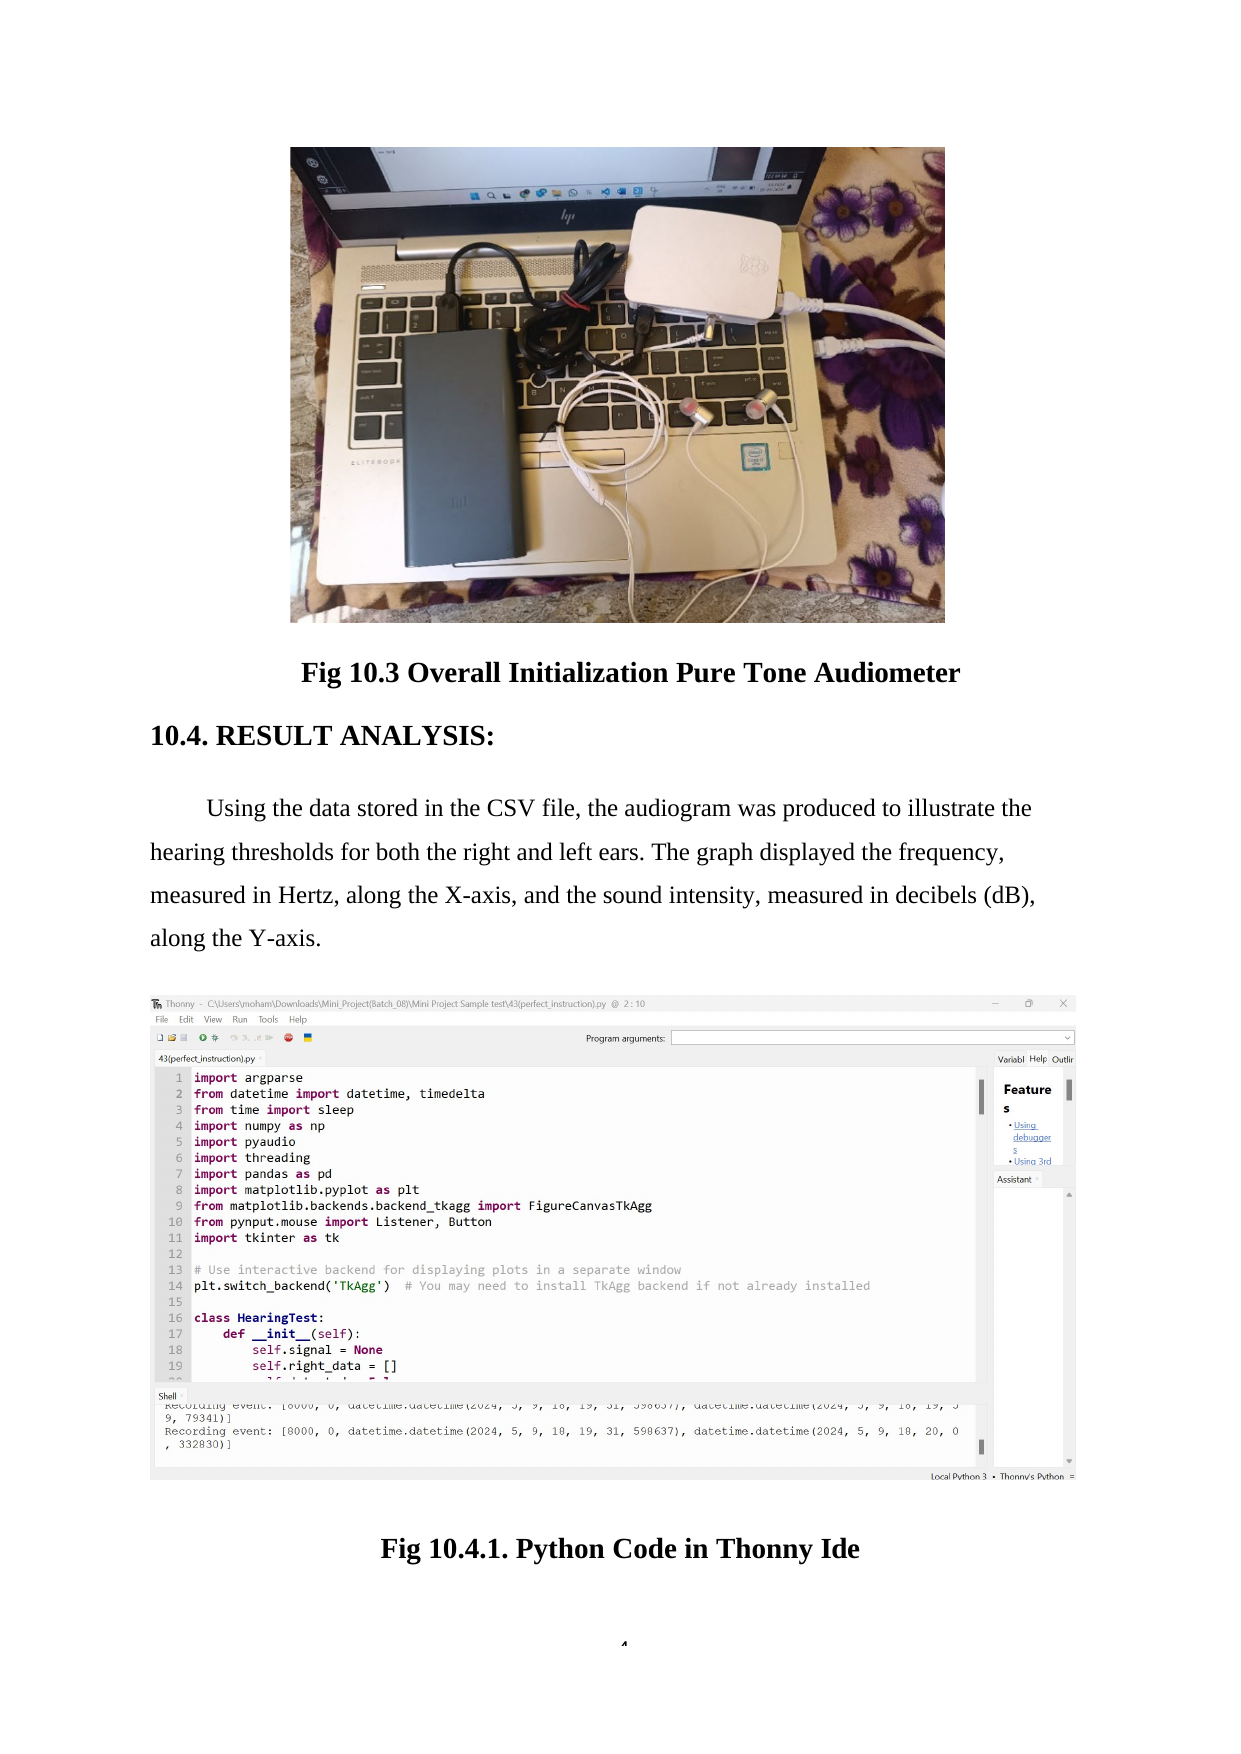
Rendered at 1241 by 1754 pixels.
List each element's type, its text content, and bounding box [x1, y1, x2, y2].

picture [290, 147, 945, 623]
text Fig 10.3 Overall Initialization Pure Tone Audiometer [160, 656, 1101, 689]
picture [150, 995, 1077, 1480]
subtitle 10.4. RESULT ANALYSIS: [150, 718, 1180, 752]
text Using the data stored in the CSV file, the audiogram was produced to illustrate the hearing thresholds for both the right and left ears. The graph displayed the frequency, measured in Hertz, along the X-axis, and the sound intensity, measured in decibels (dB), along the Y-axis. [150, 793, 1084, 952]
text Fig 10.4.1. Python Code in Thonny Ide [77, 1531, 1164, 1564]
